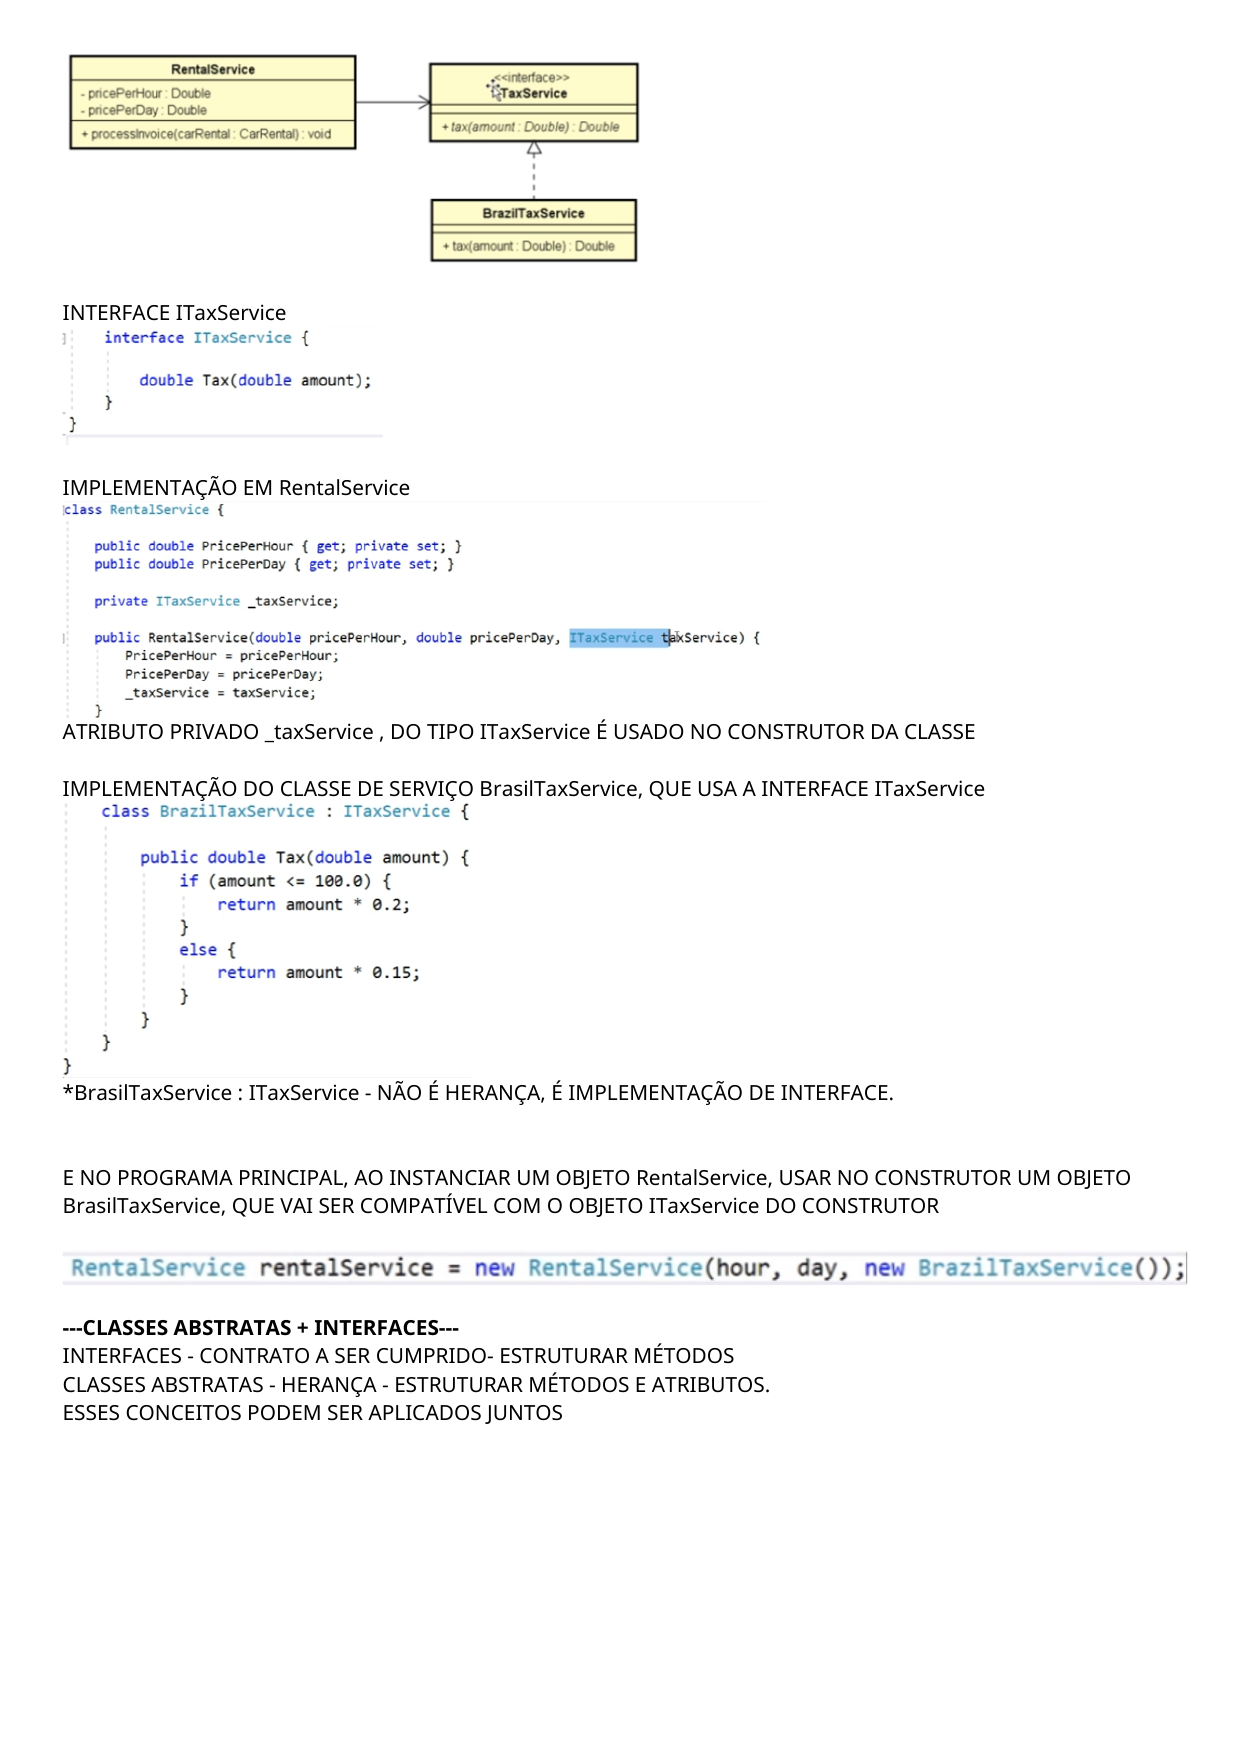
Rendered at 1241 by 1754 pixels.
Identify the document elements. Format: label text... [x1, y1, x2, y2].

text ESSES CONCEITOS PODEM SER APLICADOS JUNTOS [62, 1398, 1187, 1427]
text *BrasilTaxService : ITaxService - NÃO É HERANÇA, É IMPLEMENTAÇÃO DE INTERFACE. [62, 1078, 1187, 1106]
picture [62, 326, 383, 445]
text IMPLEMENTAÇÃO EM RentalService [62, 473, 1187, 502]
text CLASSES ABSTRATAS - HERANÇA - ESTRUTURAR MÉTODOS E ATRIBUTOS. [62, 1370, 1187, 1398]
text E NO PROGRAMA PRINCIPAL, AO INSTANCIAR UM OBJETO RentalService, USAR NO CONSTRUTOR UM OBJETO BrasilTaxService, QUE VAI SER COMPATÍVEL COM O OBJETO ITaxService DO CONSTRUTOR [62, 1163, 1187, 1220]
text IMPLEMENTAÇÃO DO CLASSE DE SERVIÇO BrasilTaxService, QUE USA A INTERFACE ITaxService [62, 774, 1187, 803]
text INTERFACES - CONTRATO A SER CUMPRIDO- ESTRUTURAR MÉTODOS [62, 1341, 1187, 1370]
text ATRIBUTO PRIVADO _taxService , DO TIPO ITaxService É USADO NO CONSTRUTOR DA CLASSE [62, 717, 1187, 746]
picture [62, 1248, 1188, 1285]
picture [62, 45, 647, 270]
picture [62, 501, 766, 718]
picture [62, 802, 472, 1078]
text ---CLASSES ABSTRATAS + INTERFACES--- [62, 1313, 1187, 1341]
text INTERFACE ITaxService [62, 298, 1187, 327]
